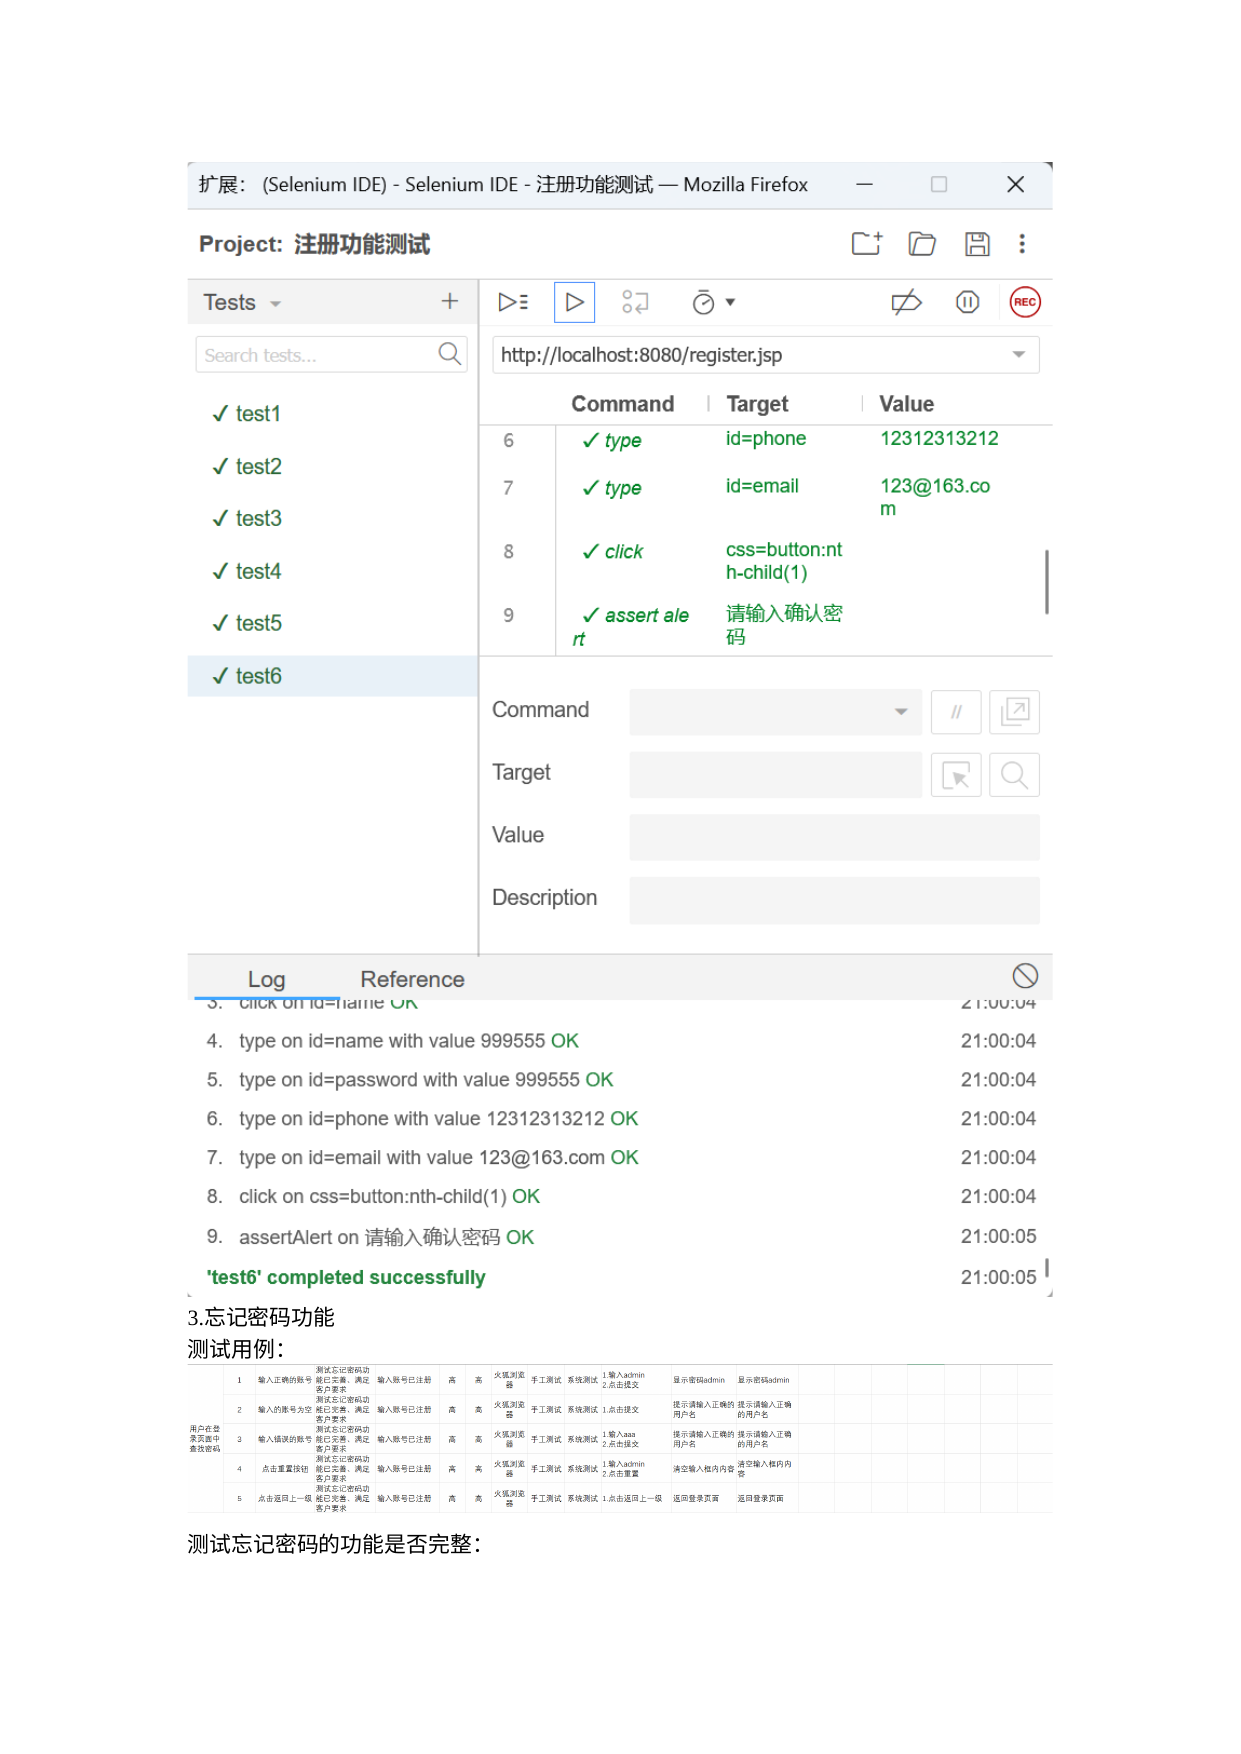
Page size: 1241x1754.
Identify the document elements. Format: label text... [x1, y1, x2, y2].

picture [187, 1364, 1053, 1513]
text 3.忘记密码功能 [187, 1299, 1053, 1332]
picture [187, 162, 1053, 1297]
text 测试用例： [187, 1332, 1053, 1364]
text 测试忘记密码的功能是否完整： [187, 1527, 1053, 1559]
